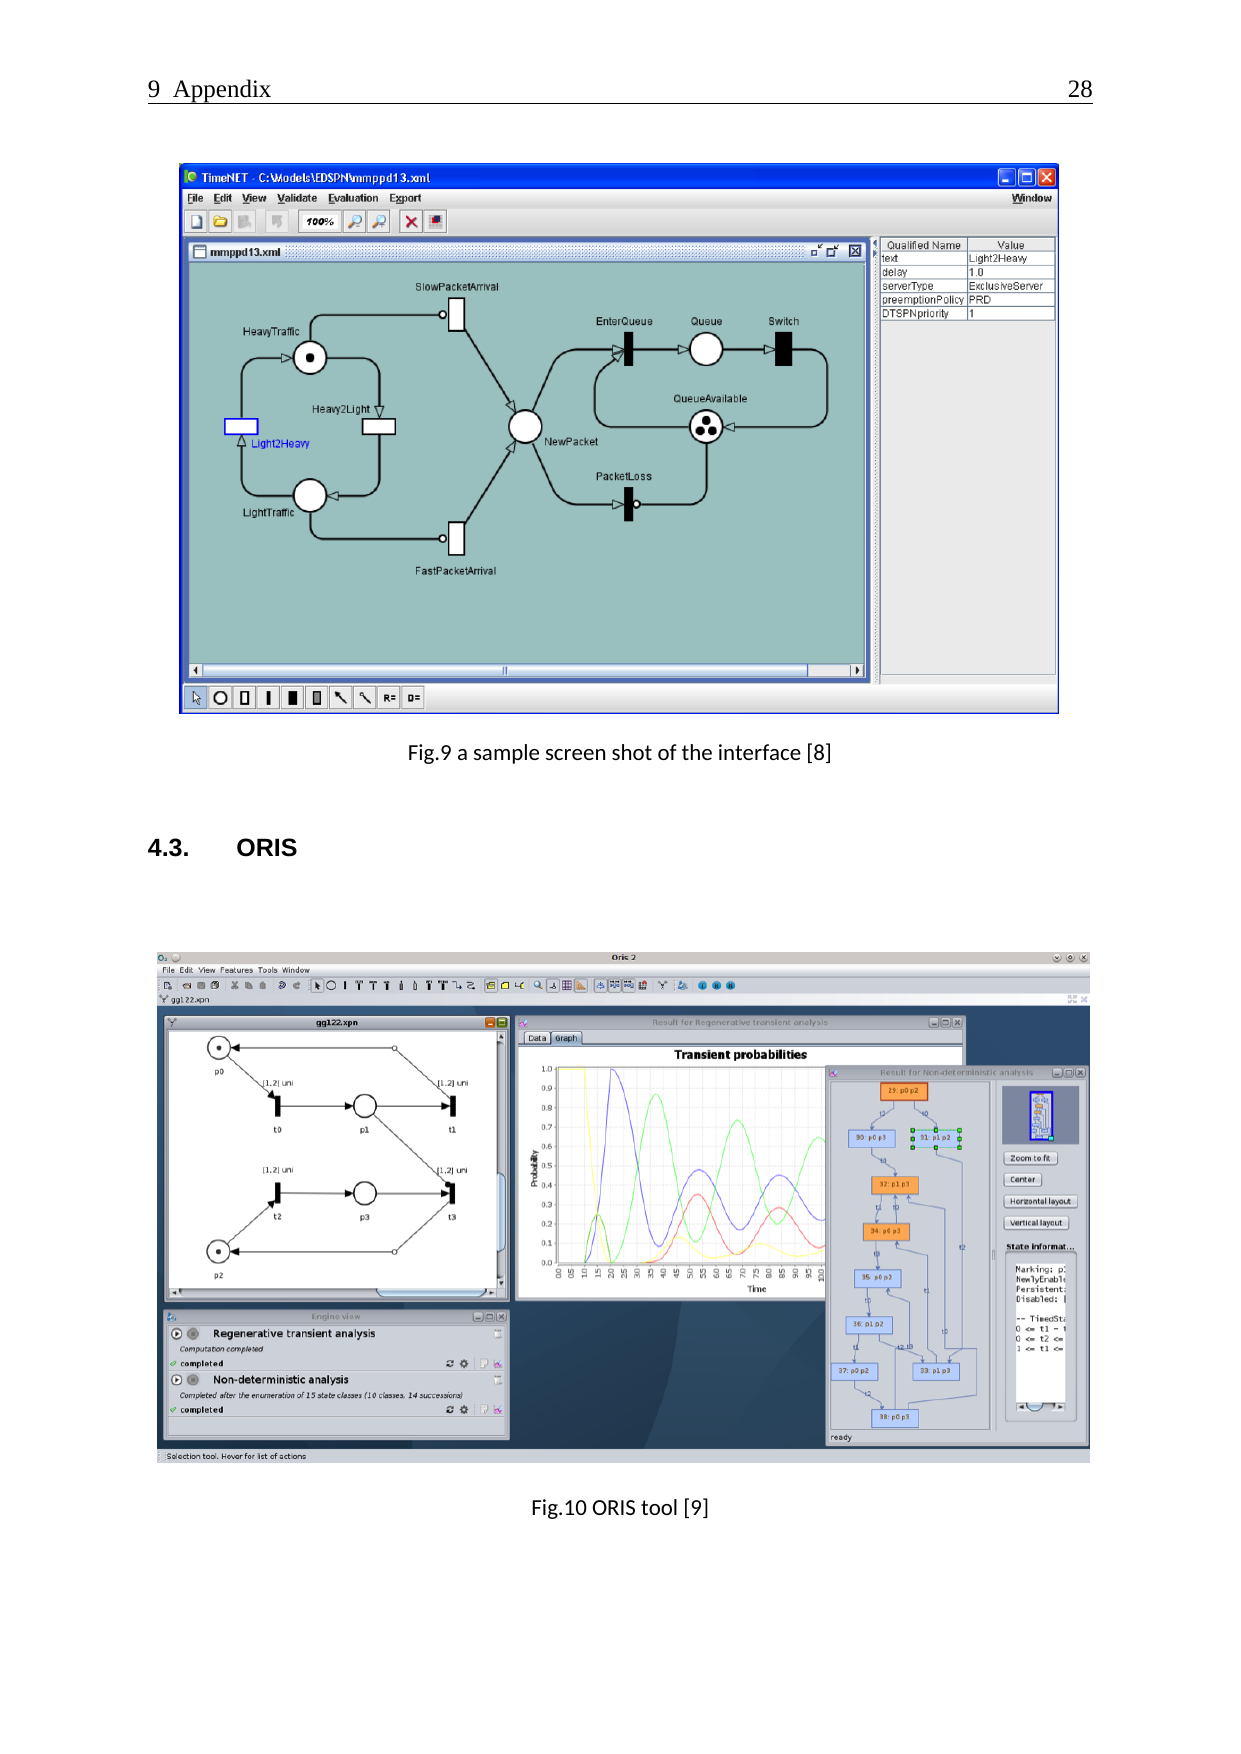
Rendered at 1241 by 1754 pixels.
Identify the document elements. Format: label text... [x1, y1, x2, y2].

picture [148, 940, 1092, 1467]
picture [160, 147, 1080, 735]
text Fig.10 ORIS tool [9] [148, 1493, 1093, 1521]
title ORIS [148, 833, 1093, 862]
